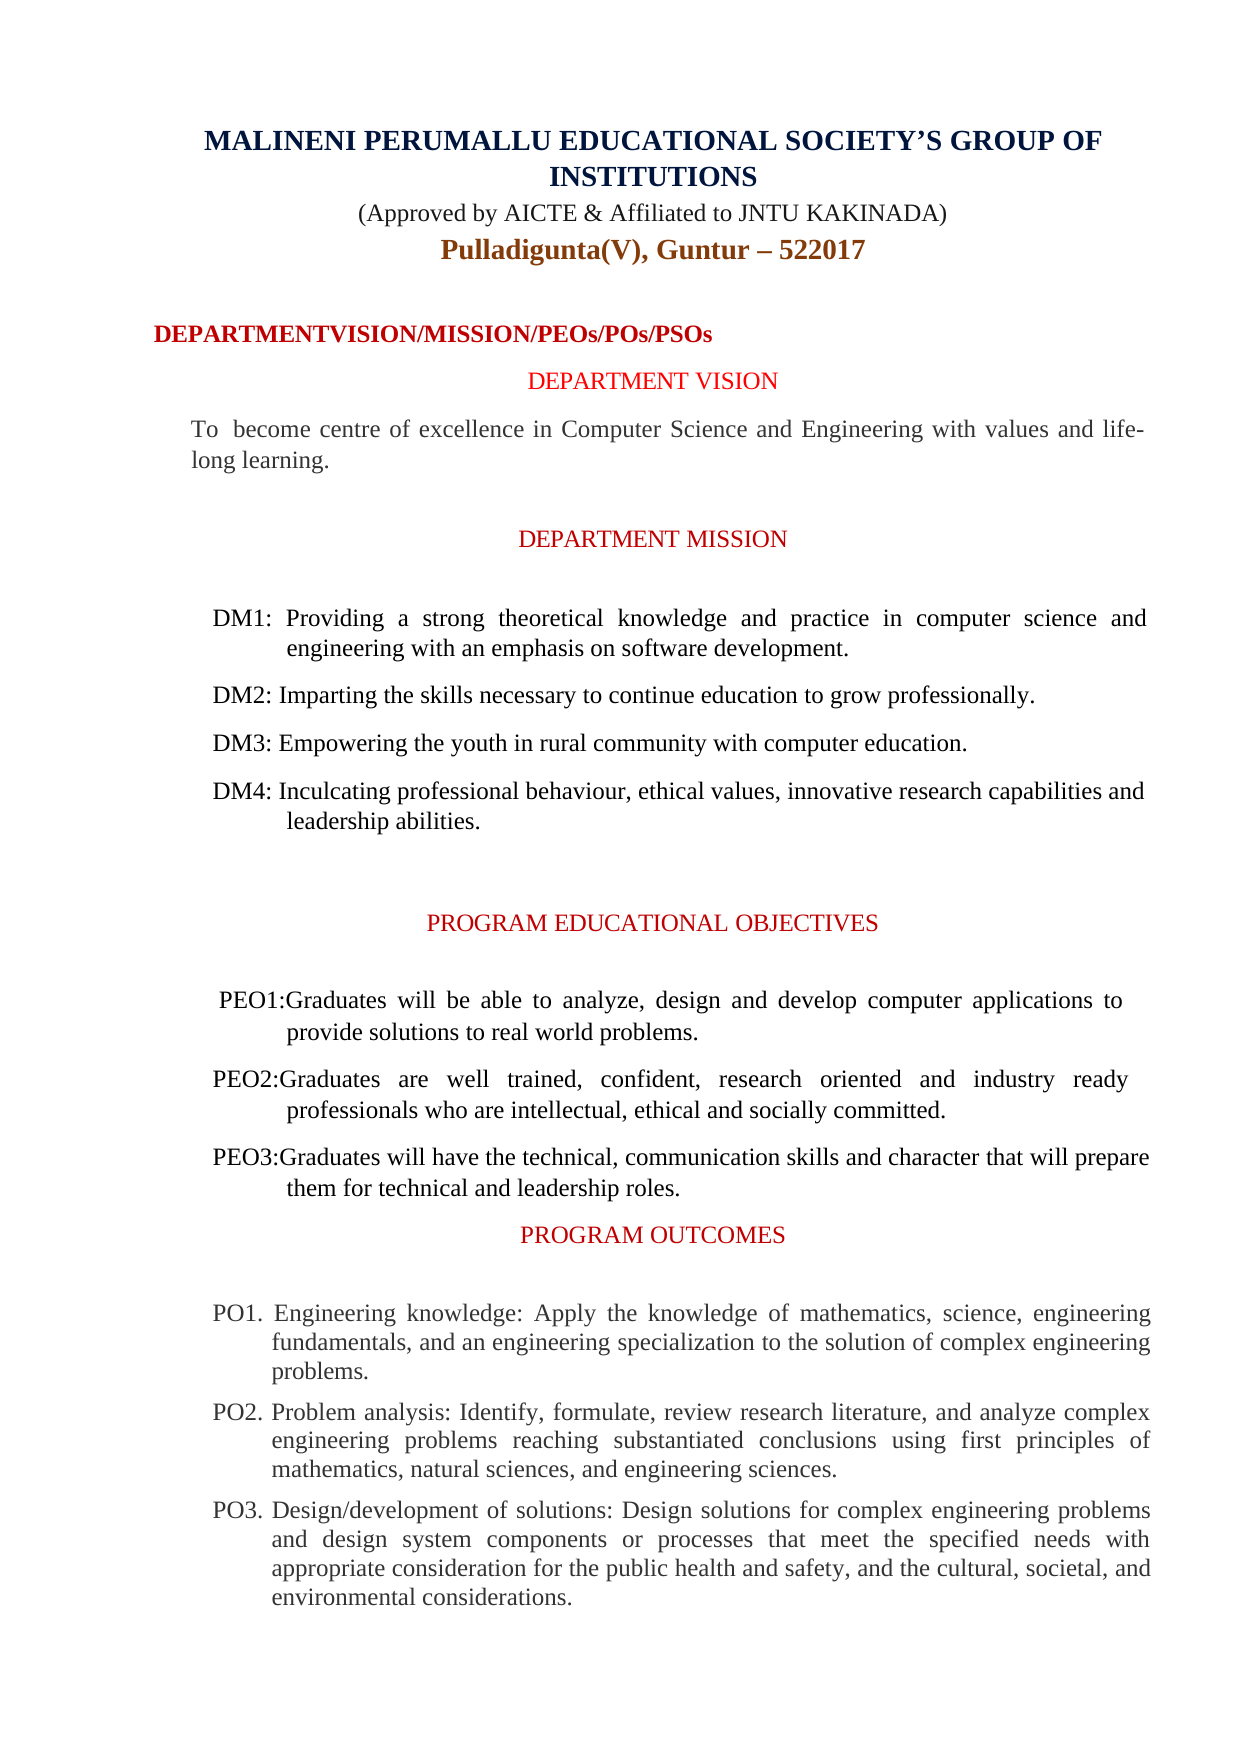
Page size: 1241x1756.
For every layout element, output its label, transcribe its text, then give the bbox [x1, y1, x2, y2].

subtitle Pulladigunta(V), Guntur – 522017 [184, 232, 1122, 266]
text PEO3:Graduates will have the technical, communication skills and character that will prepare them for technical and leadership roles. [212, 1142, 1152, 1202]
text DEPARTMENT MISSION [505, 524, 801, 553]
text DM4: Inculcating professional behaviour, ethical values, innovative research capabilities and leadership abilities. [212, 776, 1160, 835]
text PO3. Design/development of solutions: Design solutions for complex engineering problems and design system components or processes that meet the specified needs with appropriate consideration for the public health and safety, and the cultural, societal, and environmental considerations. [212, 1496, 1151, 1611]
text PROGRAM EDUCATIONAL OBJECTIVES [236, 908, 1069, 937]
text PO1. Engineering knowledge: Apply the knowledge of mathematics, science, engineering fundamentals, and an engineering specialization to the solution of complex engineering problems. [212, 1298, 1151, 1384]
subtitle MALINENI PERUMALLU EDUCATIONAL SOCIETY’S GROUP OF INSTITUTIONS [184, 123, 1122, 193]
text To become centre of excellence in Computer Science and Engineering with values and life- long learning. [191, 414, 1152, 474]
text PEO2:Graduates are well trained, confident, research oriented and industry ready professionals who are intellectual, ethical and socially committed. [212, 1064, 1160, 1123]
text DM1: Providing a strong theoretical knowledge and practice in computer science and engineering with an emphasis on software development. [212, 603, 1196, 662]
text DEPARTMENT VISION [505, 366, 801, 395]
text DEPARTMENTVISION/MISSION/PEOs/POs/PSOs [153, 319, 1196, 348]
text DM2: Imparting the skills necessary to continue education to grow professionally. DM3: Empowering the youth in rural community with computer education. [212, 681, 1084, 757]
text PO2. Problem analysis: Identify, formulate, review research literature, and analyze complex engineering problems reaching substantiated conclusions using first principles of mathematics, natural sciences, and engineering sciences. [212, 1397, 1151, 1483]
text (Approved by AICTE & Affiliated to JNTU KAKINADA) [184, 198, 1121, 227]
text PROGRAM OUTCOMES [237, 1221, 1069, 1249]
text PEO1:Graduates will be able to analyze, design and develop computer applications to provide solutions to real world problems. [219, 986, 1160, 1045]
